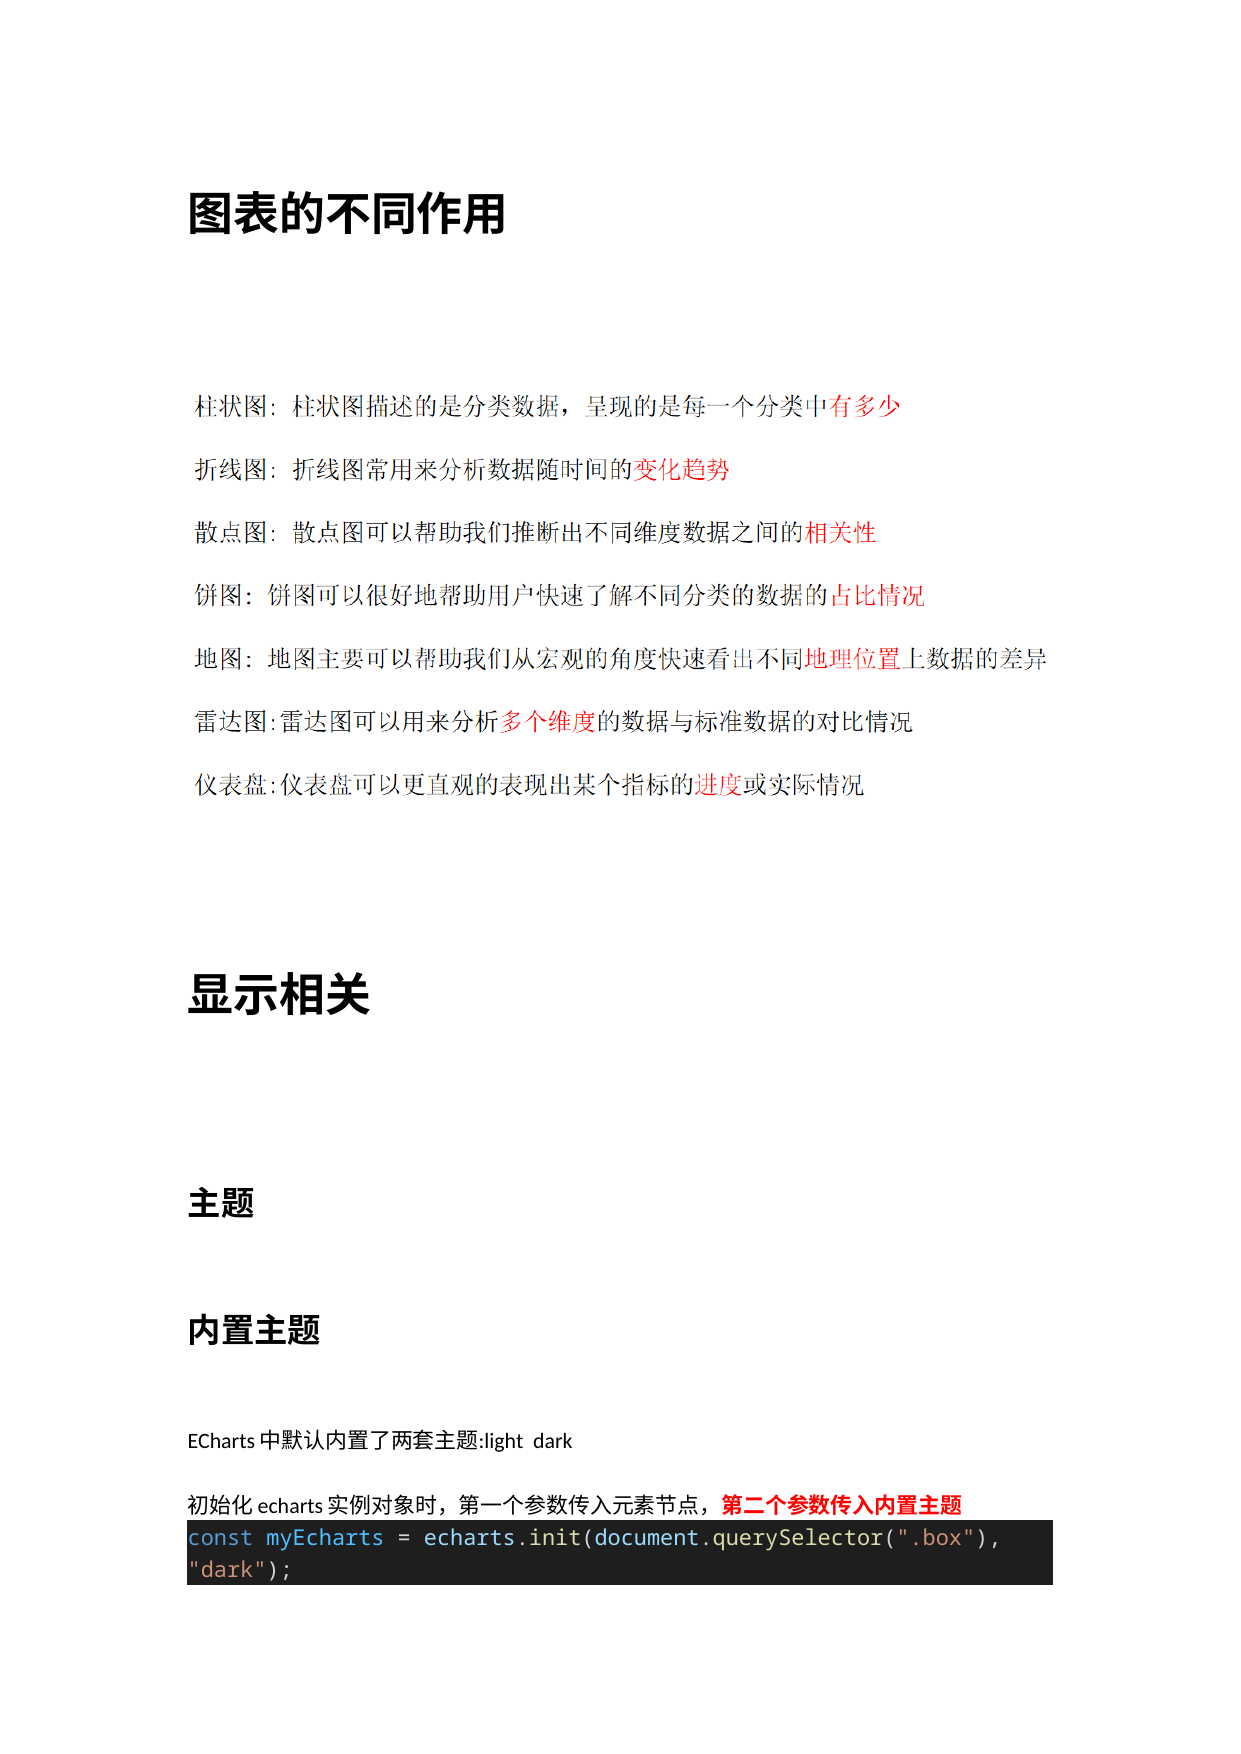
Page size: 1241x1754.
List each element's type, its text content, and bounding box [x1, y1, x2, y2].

text 初始化echarts实例对象时，第一个参数传入元素节点，第二个参数传入内置主题 [187, 1488, 1053, 1520]
subtitle 主题 [187, 1168, 1053, 1233]
text ECharts中默认内置了两套主题:light dark [187, 1423, 1053, 1455]
text const myEcharts = echarts.init(document.querySelector(".box"), "dark"); [187, 1520, 1053, 1585]
subtitle 图表的不同作用 [187, 162, 1053, 259]
subtitle 显示相关 [187, 943, 1053, 1040]
subtitle 内置主题 [187, 1295, 1053, 1360]
picture [187, 387, 1053, 810]
